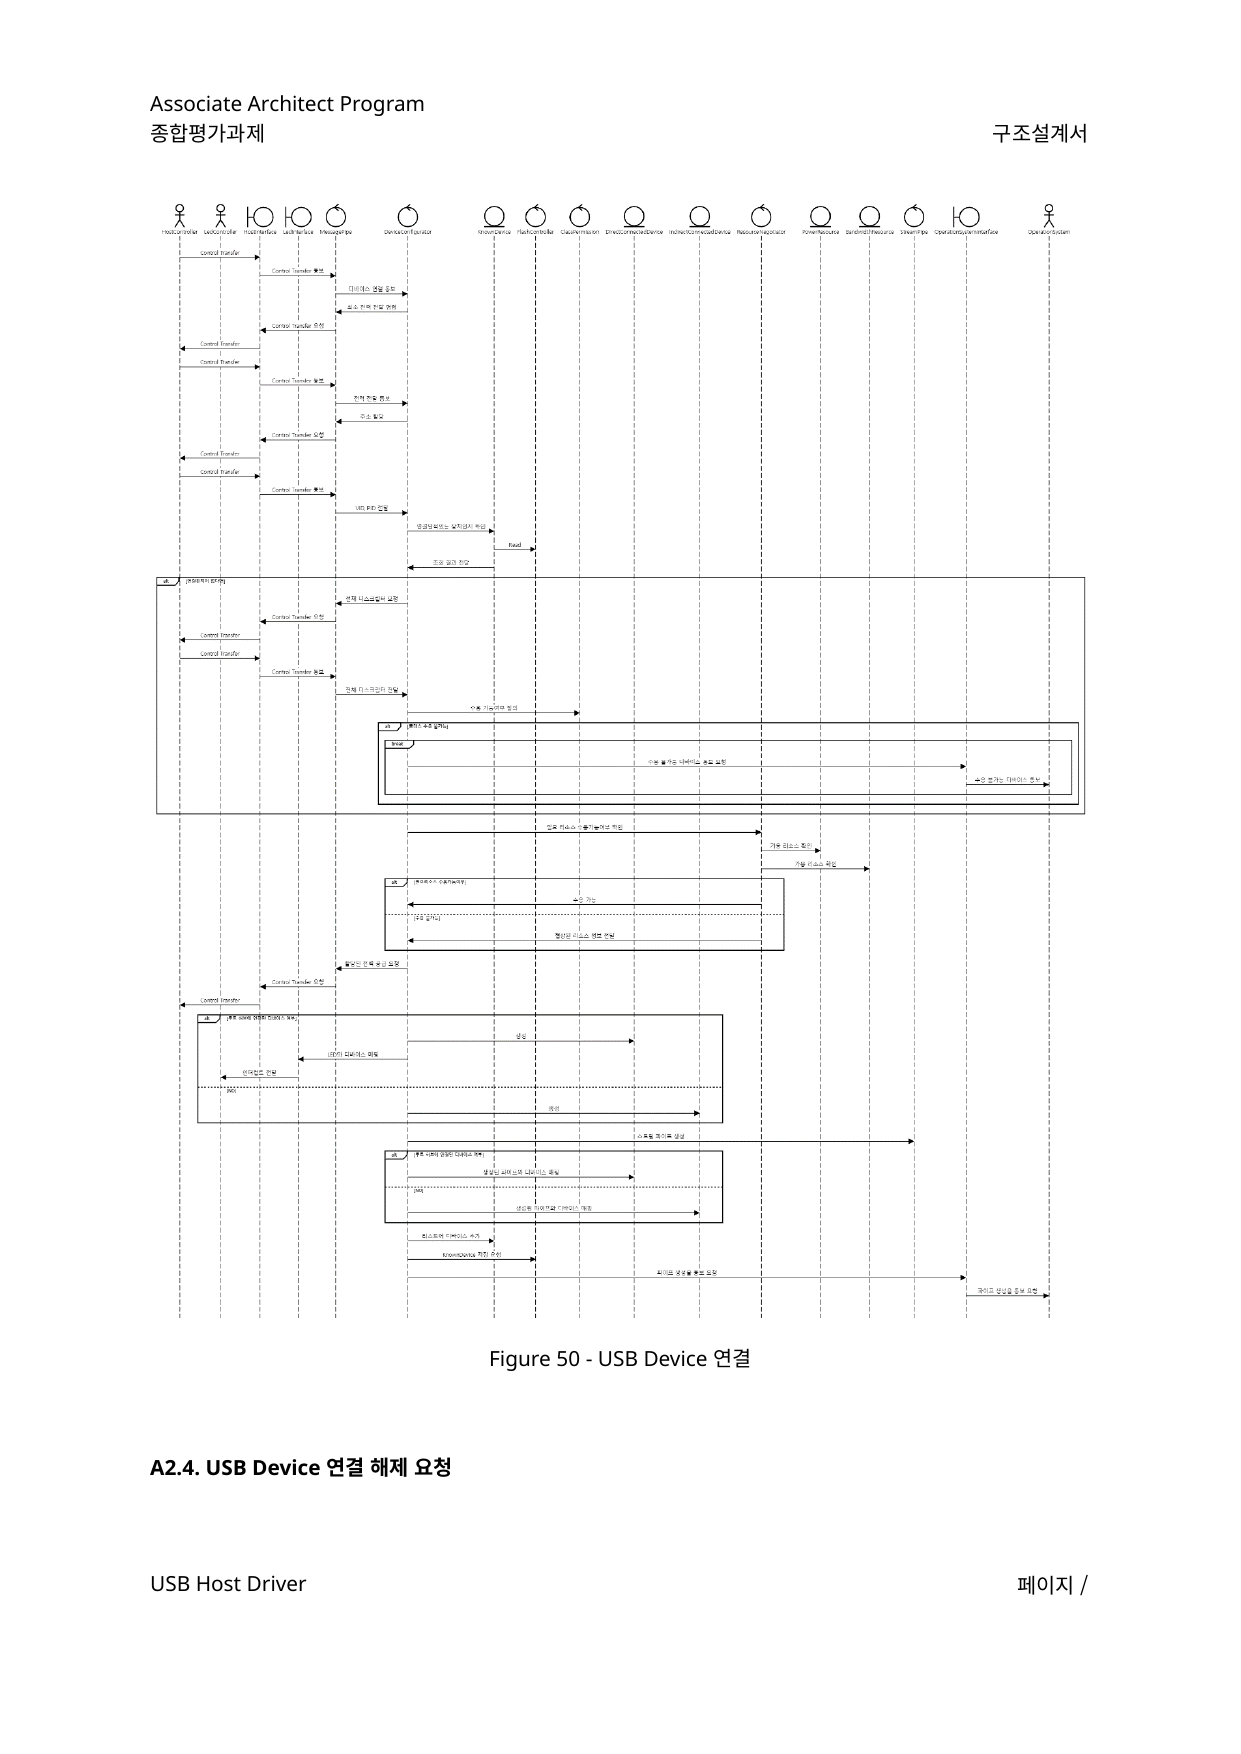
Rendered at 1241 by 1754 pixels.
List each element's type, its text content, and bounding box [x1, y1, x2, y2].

picture [150, 200, 1091, 1318]
text A2.4. USB Device 연결 해제 요청 [150, 1452, 1090, 1482]
